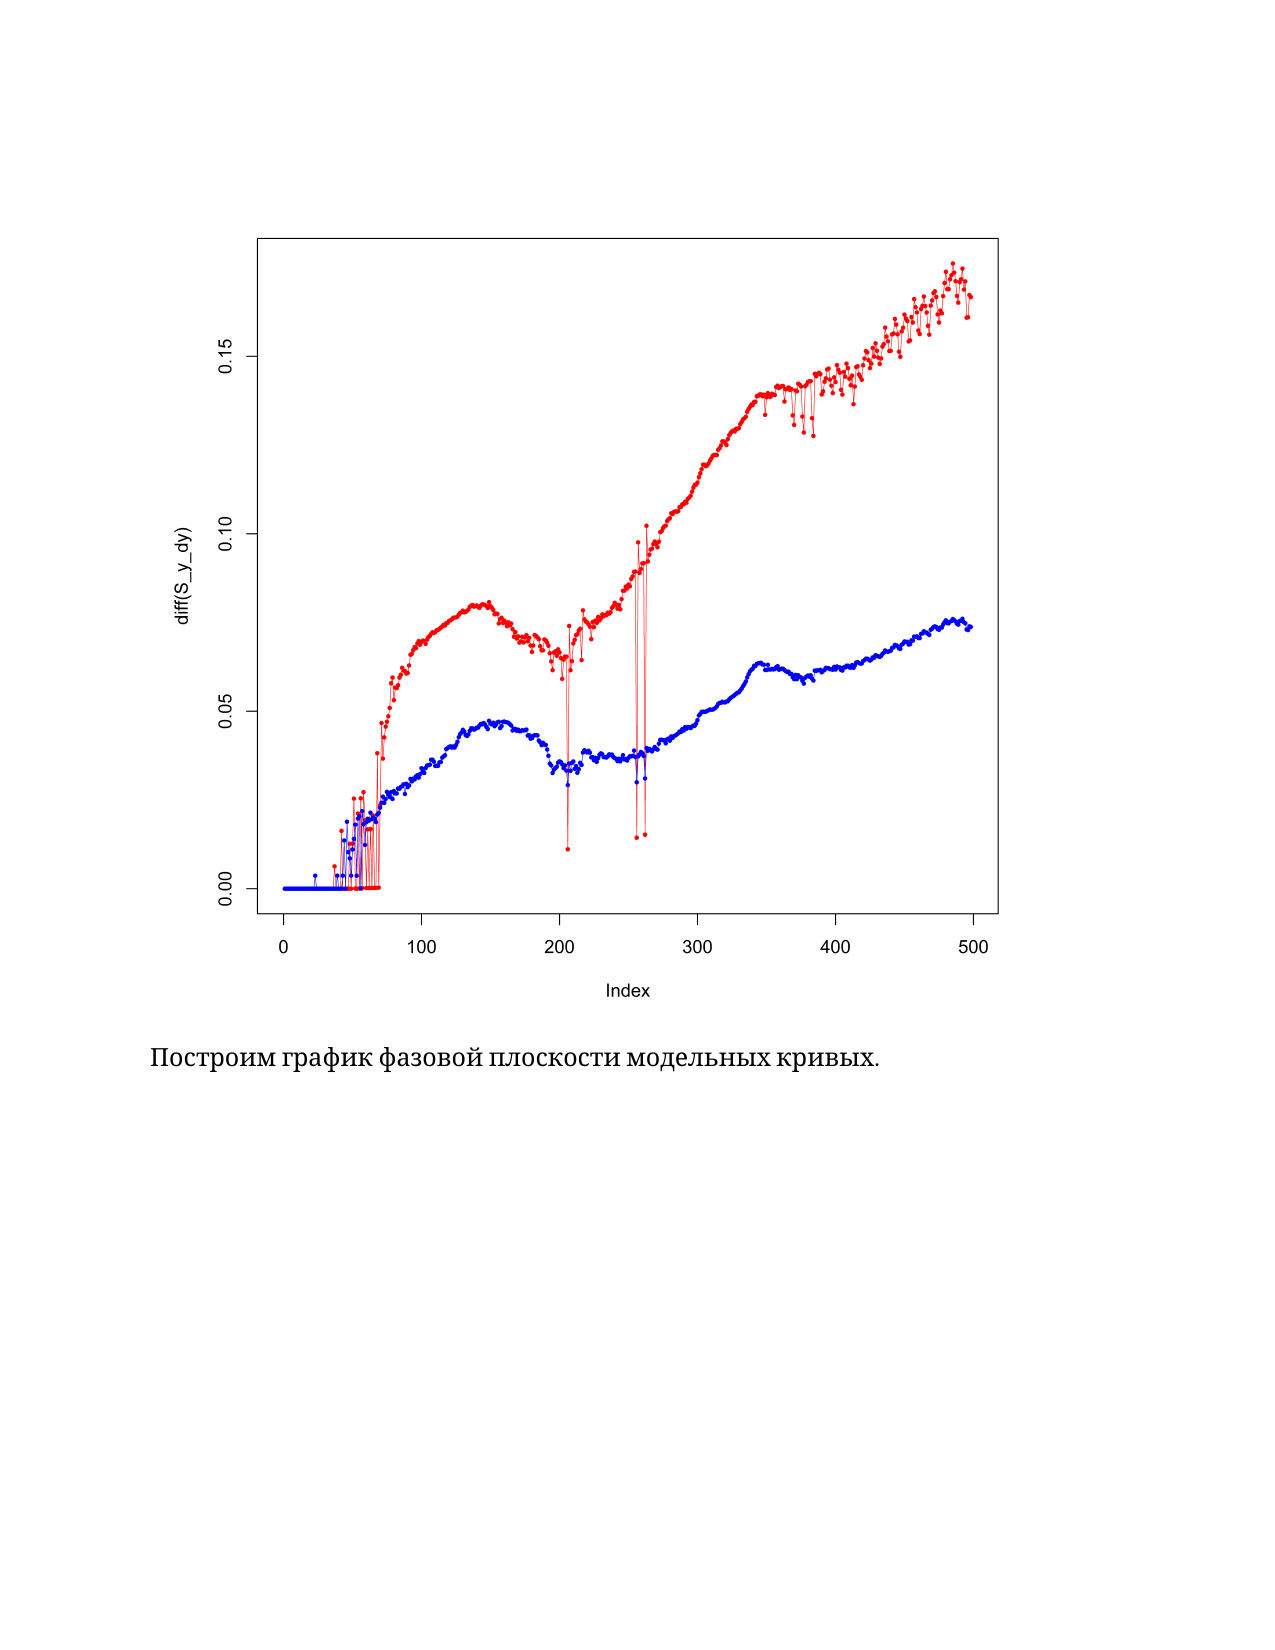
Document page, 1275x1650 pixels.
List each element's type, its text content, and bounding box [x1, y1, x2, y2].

text Построим график фазовой плоскости модельных кривых. [150, 1044, 1125, 1072]
picture [168, 150, 1044, 1025]
